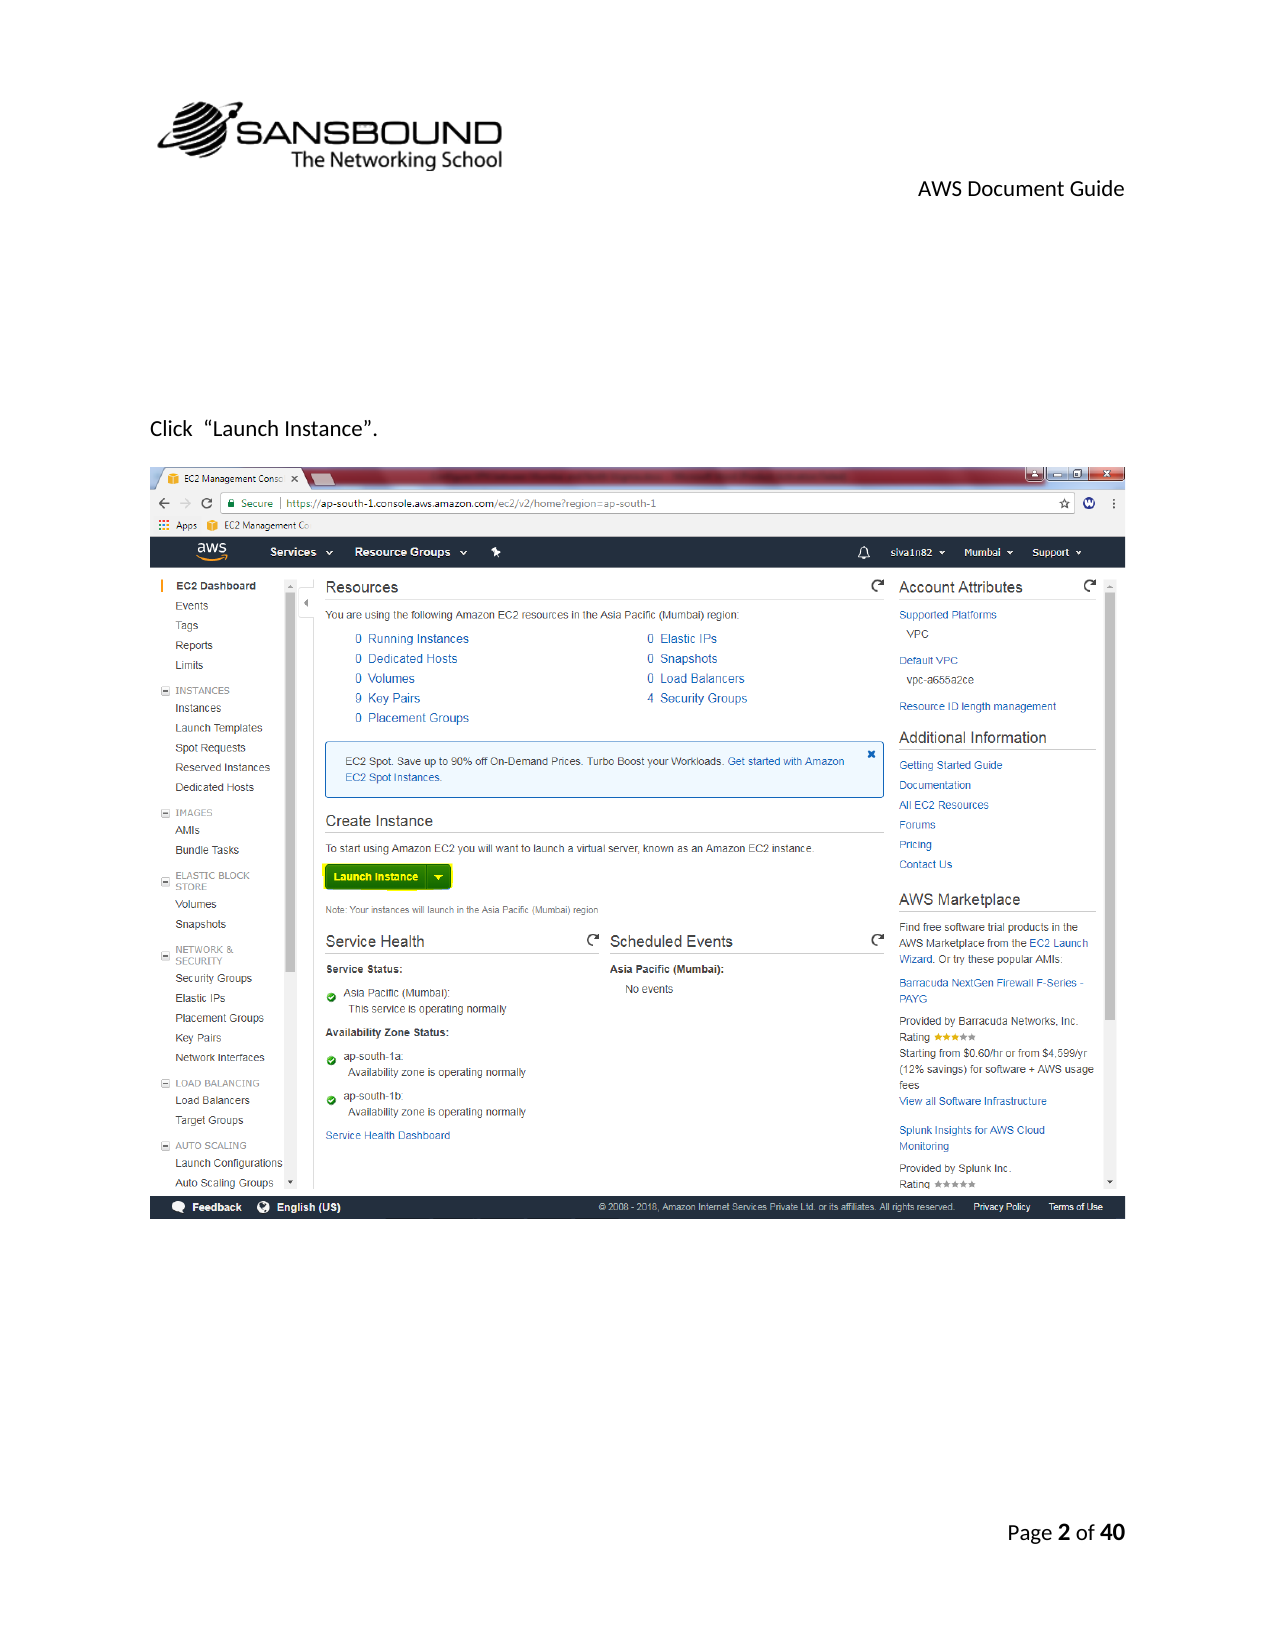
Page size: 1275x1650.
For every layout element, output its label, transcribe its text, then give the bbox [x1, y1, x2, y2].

picture [150, 75, 514, 197]
text Click “Launch Instance”. [150, 414, 1125, 442]
picture [150, 467, 1125, 1219]
